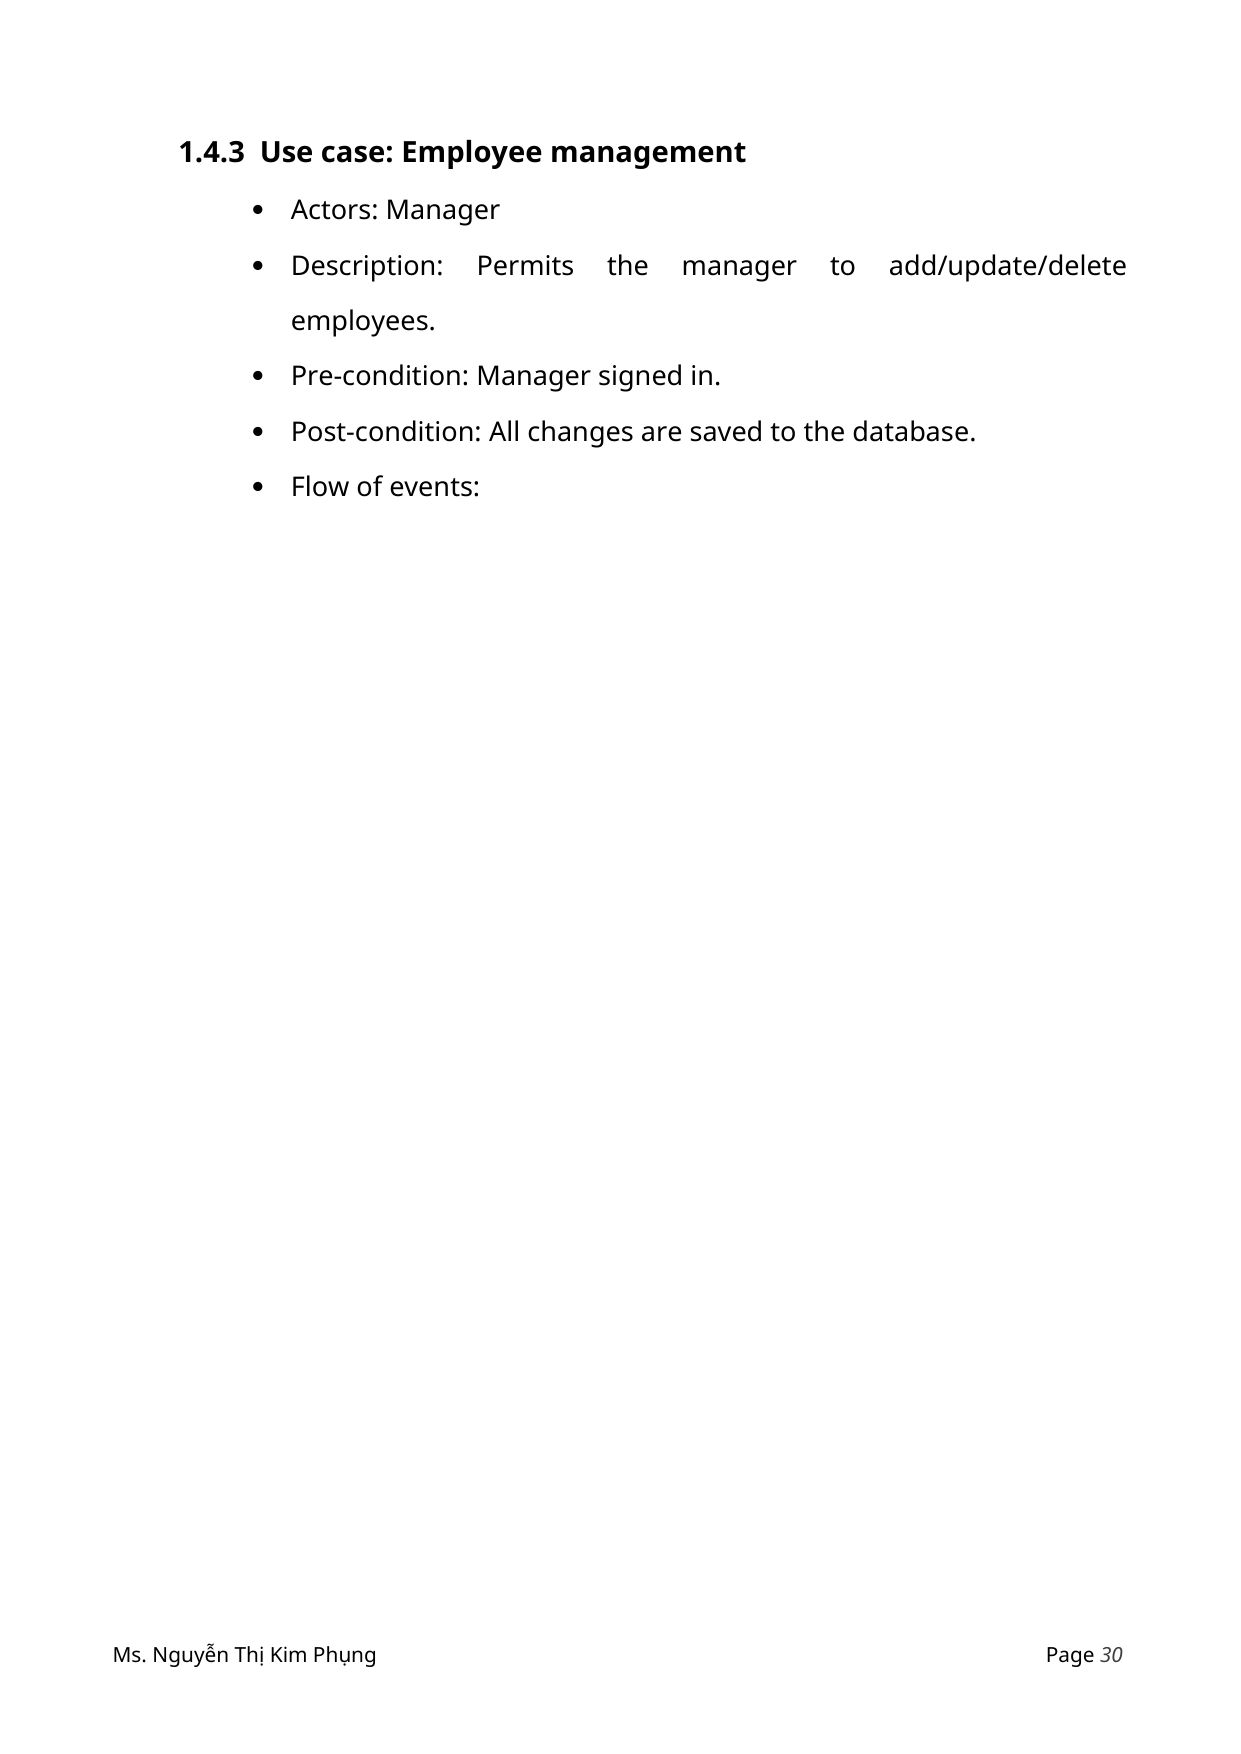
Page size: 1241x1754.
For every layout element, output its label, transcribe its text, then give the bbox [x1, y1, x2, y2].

subtitle Use case: Employee management [178, 131, 1128, 171]
list Actors: Manager [253, 191, 1128, 228]
list Pre-condition: Manager signed in. [253, 357, 1128, 393]
list Flow of events: [253, 467, 1128, 504]
list Description: Permits the manager to add/update/delete employees. [253, 246, 1128, 338]
list Post-condition: All changes are saved to the database. [253, 412, 1128, 449]
